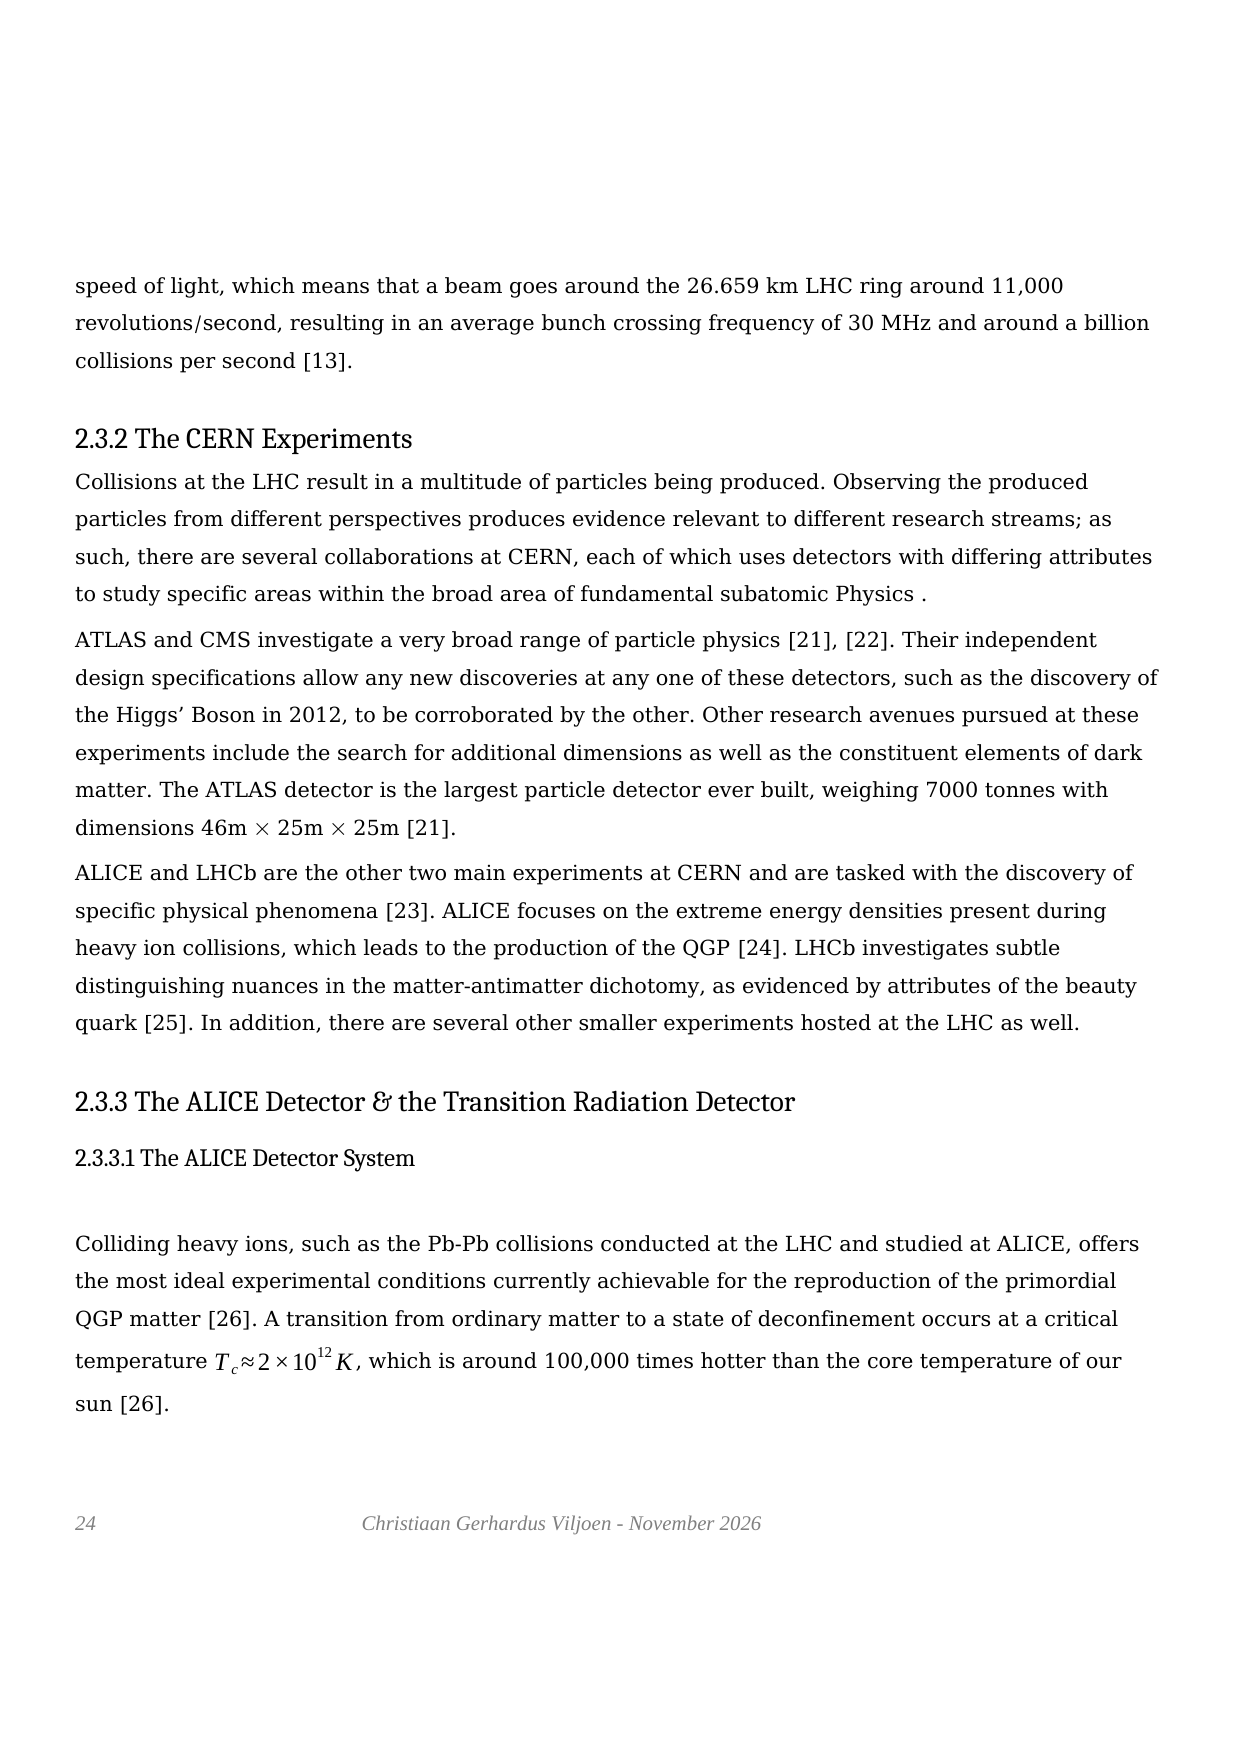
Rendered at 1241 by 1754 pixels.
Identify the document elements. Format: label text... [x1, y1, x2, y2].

subtitle The ALICE Detector & the Transition Radiation Detector [75, 1085, 1165, 1119]
text Colliding heavy ions, such as the Pb-Pb collisions conducted at the LHC and studied at ALICE, offers the most ideal experimental conditions currently achievable for the reproduction of the primordial QGP matter . A transition from ordinary matter to a state of deconfinement occurs at a critical temperature , which is around 100,000 times hotter than the core temperature of our sun . [75, 1231, 1165, 1416]
text ATLAS and CMS investigate a very broad range of particle physics, . Their independent design specifications allow any new discoveries at any one of these detectors, such as the discovery of the Higgs’ Boson in 2012, to be corroborated by the other. Other research avenues pursued at these experiments include the search for additional dimensions as well as the constituent elements of dark matter. The ATLAS detector is the largest particle detector ever built, weighing 7000 tonnes with dimensions 46m 25m 25m. [75, 627, 1165, 839]
subtitle The ALICE Detector System [75, 1144, 1165, 1172]
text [75, 272, 1165, 372]
text Collisions at the LHC result in a multitude of particles being produced. Observing the produced particles from different perspectives produces evidence relevant to different research streams; as such, there are several collaborations at CERN, each of which uses detectors with differing attributes to study specific areas within the broad area of fundamental subatomic Physics . [75, 468, 1165, 606]
text ALICE and LHCb are the other two main experiments at CERN and are tasked with the discovery of specific physical phenomena . ALICE focuses on the extreme energy densities present during heavy ion collisions, which leads to the production of the QGP . LHCb investigates subtle distinguishing nuances in the matter-antimatter dichotomy, as evidenced by attributes of the beauty quark . In addition, there are several other smaller experiments hosted at the LHC as well. [75, 860, 1165, 1035]
subtitle The CERN Experiments [75, 422, 1165, 456]
